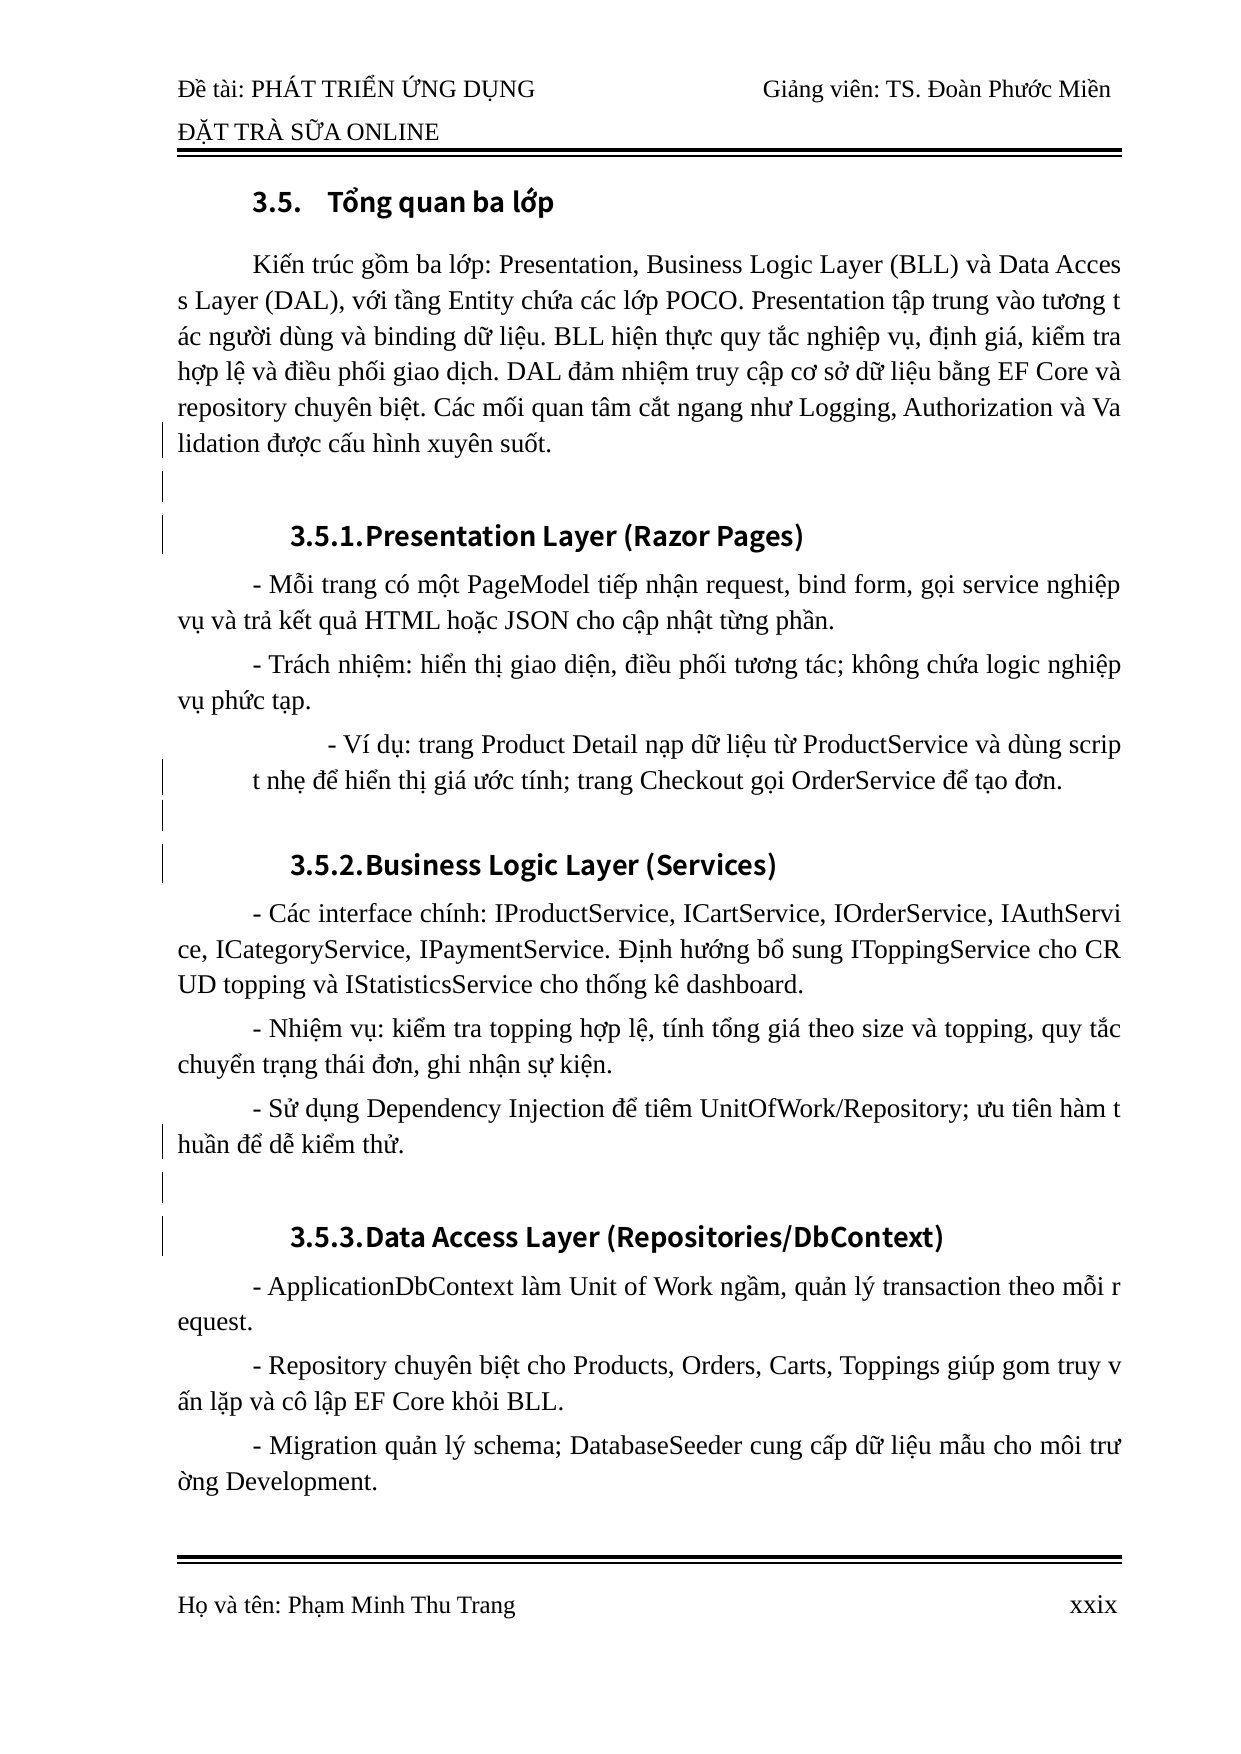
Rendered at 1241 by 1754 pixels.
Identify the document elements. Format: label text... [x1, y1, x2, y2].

text - Migration quản lý schema; DatabaseSeeder cung cấp dữ liệu mẫu cho môi trường Development. [177, 1429, 1122, 1496]
text - Trách nhiệm: hiển thị giao diện, điều phối tương tác; không chứa logic nghiệp vụ phức tạp. [177, 648, 1122, 715]
text - Nhiệm vụ: kiểm tra topping hợp lệ, tính tổng giá theo size và topping, quy tắc chuyển trạng thái đơn, ghi nhận sự kiện. [177, 1013, 1122, 1079]
text - Các interface chính: IProductService, ICartService, IOrderService, IAuthService, ICategoryService, IPaymentService. Định hướng bổ sung IToppingService cho CRUD topping và IStatisticsService cho thống kê dashboard. [177, 897, 1122, 1000]
text Kiến trúc gồm ba lớp: Presentation, Business Logic Layer (BLL) và Data Access Layer (DAL), với tầng Entity chứa các lớp POCO. Presentation tập trung vào tương tác người dùng và binding dữ liệu. BLL hiện thực quy tắc nghiệp vụ, định giá, kiểm tra hợp lệ và điều phối giao dịch. DAL đảm nhiệm truy cập cơ sở dữ liệu bằng EF Core và repository chuyên biệt. Các mối quan tâm cắt ngang như Logging, Authorization và Validation được cấu hình xuyên suốt. [177, 248, 1122, 458]
text - ApplicationDbContext làm Unit of Work ngầm, quản lý transaction theo mỗi request. [177, 1270, 1122, 1337]
text - Mỗi trang có một PageModel tiếp nhận request, bind form, gọi service nghiệp vụ và trả kết quả HTML hoặc JSON cho cập nhật từng phần. [177, 568, 1122, 635]
subtitle Data Access Layer (Repositories/DbContext) [290, 1216, 1122, 1256]
list - Ví dụ: trang Product Detail nạp dữ liệu từ ProductService và dùng script nhẹ để hiển thị giá ước tính; trang Checkout gọi OrderService để tạo đơn. [252, 728, 1122, 795]
subtitle Tổng quan ba lớp [252, 181, 1122, 220]
text - Repository chuyên biệt cho Products, Orders, Carts, Toppings giúp gom truy vấn lặp và cô lập EF Core khỏi BLL. [177, 1349, 1122, 1416]
subtitle Business Logic Layer (Services) [290, 844, 1122, 883]
text - Sử dụng Dependency Injection để tiêm UnitOfWork/Repository; ưu tiên hàm thuần để dễ kiểm thử. [177, 1092, 1122, 1159]
subtitle Presentation Layer (Razor Pages) [290, 515, 1122, 554]
